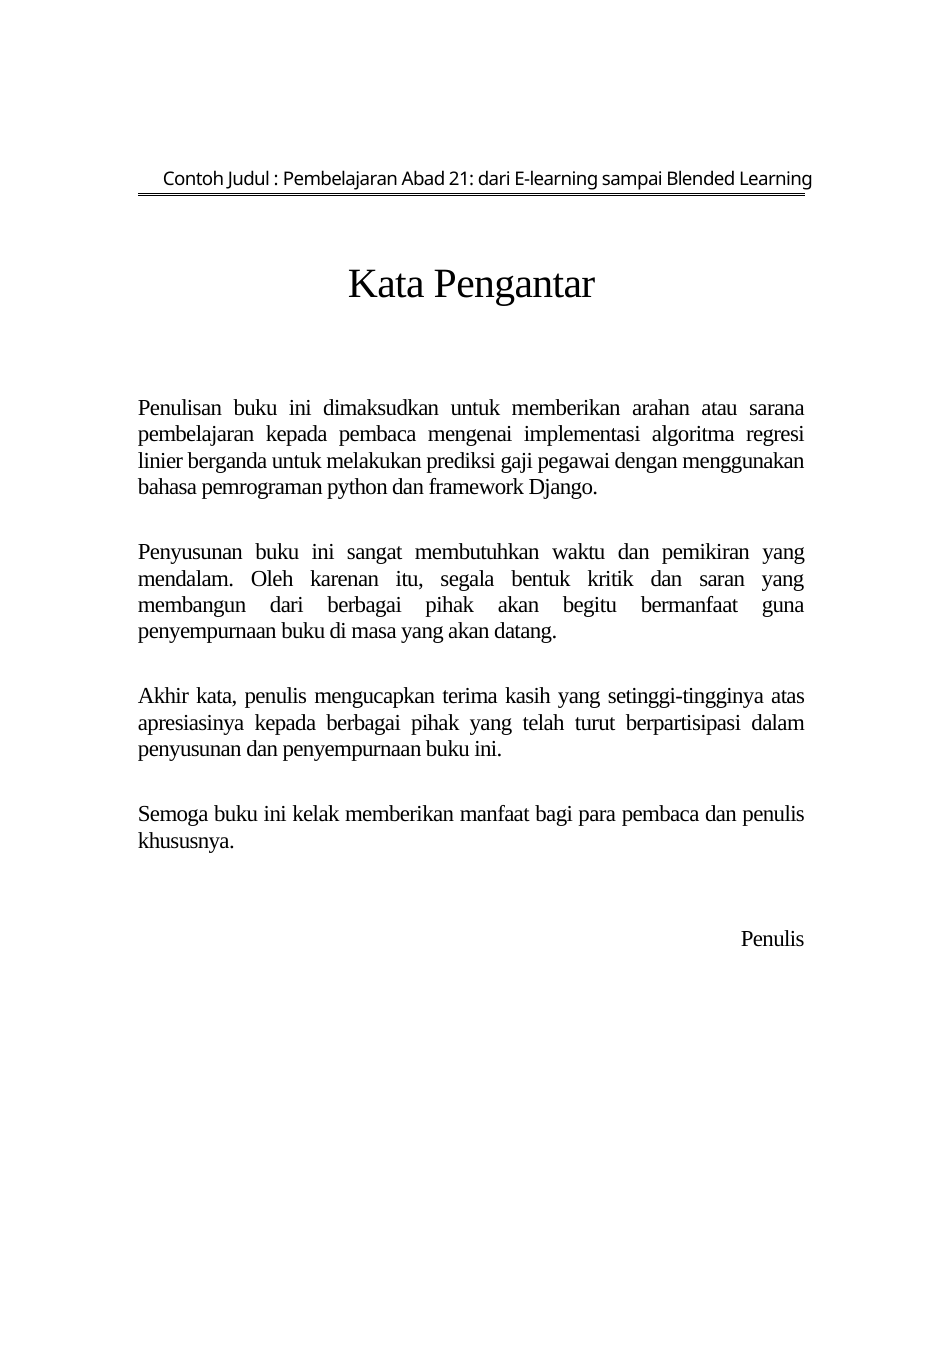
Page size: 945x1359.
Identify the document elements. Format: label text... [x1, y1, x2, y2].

text Akhir kata, penulis mengucapkan terima kasih yang setinggi-tingginya atas apresiasinya kepada berbagai pihak yang telah turut berpartisipasi dalam penyusunan dan penyempurnaan buku ini. [138, 683, 805, 762]
text Penulis [663, 925, 805, 951]
subtitle Kata Pengantar [139, 259, 804, 307]
text Semoga buku ini kelak memberikan manfaat bagi para pembaca dan penulis khususnya. [138, 801, 805, 853]
text Penulisan buku ini dimaksudkan untuk memberikan arahan atau sarana pembelajaran kepada pembaca mengenai implementasi algoritma regresi linier berganda untuk melakukan prediksi gaji pegawai dengan menggunakan bahasa pemrograman python dan framework Django. [138, 394, 805, 499]
text Penyusunan buku ini sangat membutuhkan waktu dan pemikiran yang mendalam. Oleh karenan itu, segala bentuk kritik dan saran yang membangun dari berbagai pihak akan begitu bermanfaat guna penyempurnaan buku di masa yang akan datang. [138, 538, 805, 644]
